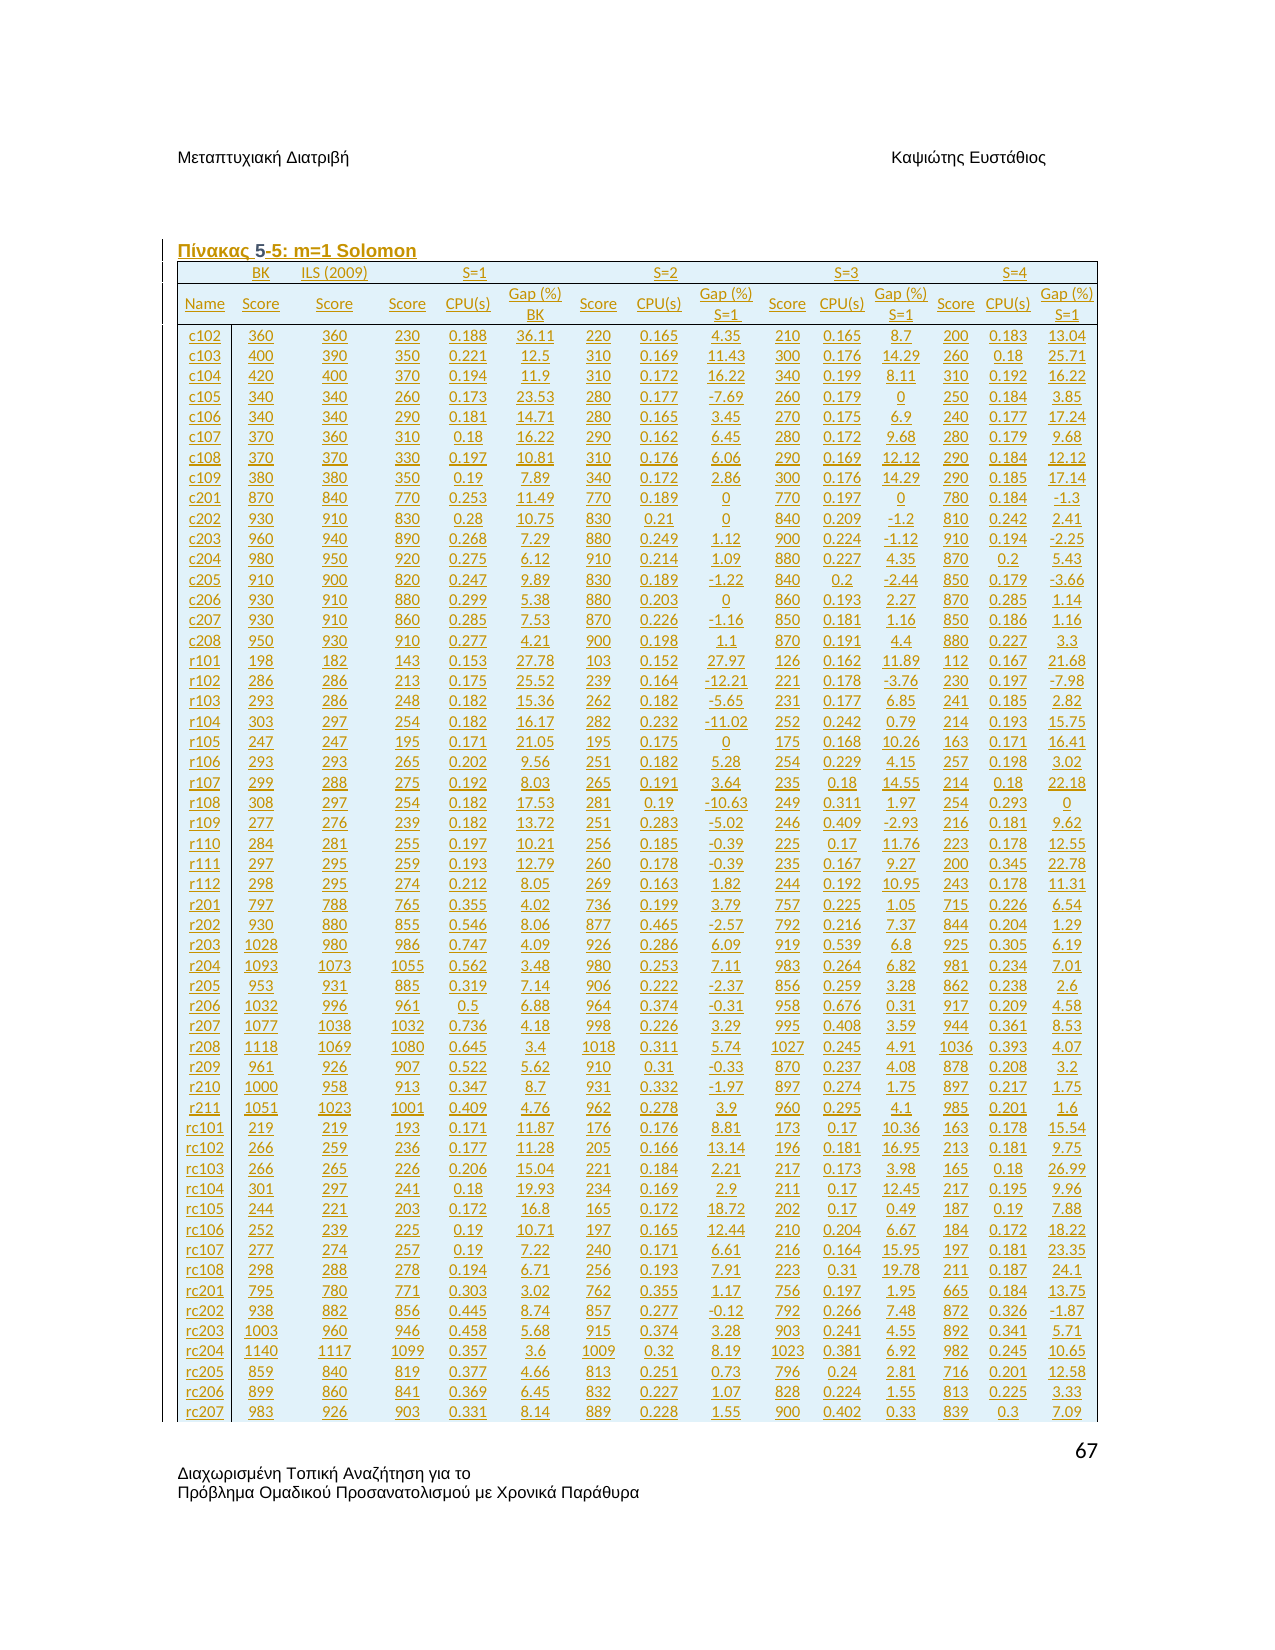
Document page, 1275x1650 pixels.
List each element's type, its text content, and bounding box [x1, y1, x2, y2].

text 5 [177, 239, 1098, 261]
